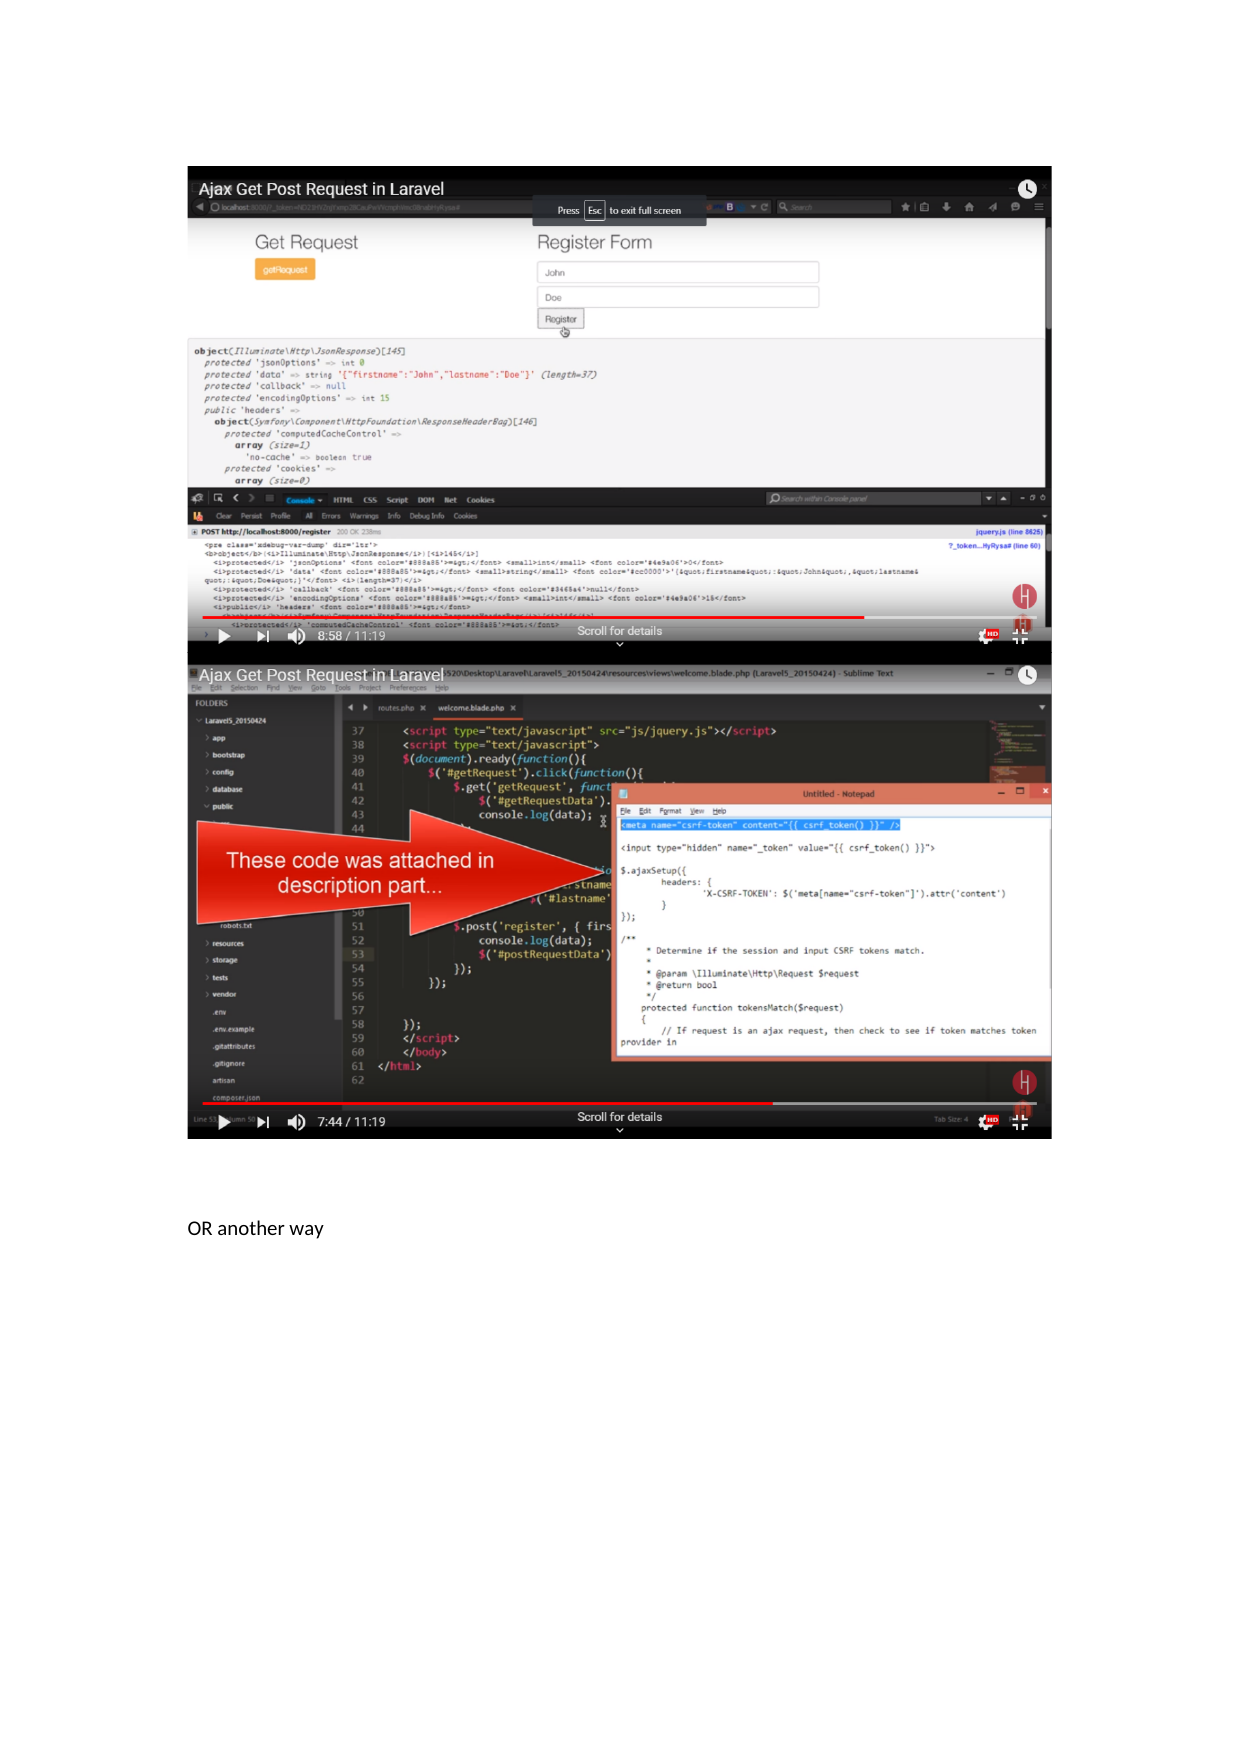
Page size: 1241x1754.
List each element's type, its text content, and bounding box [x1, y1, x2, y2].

picture [187, 166, 1052, 1139]
text OR another way [187, 1215, 1053, 1240]
